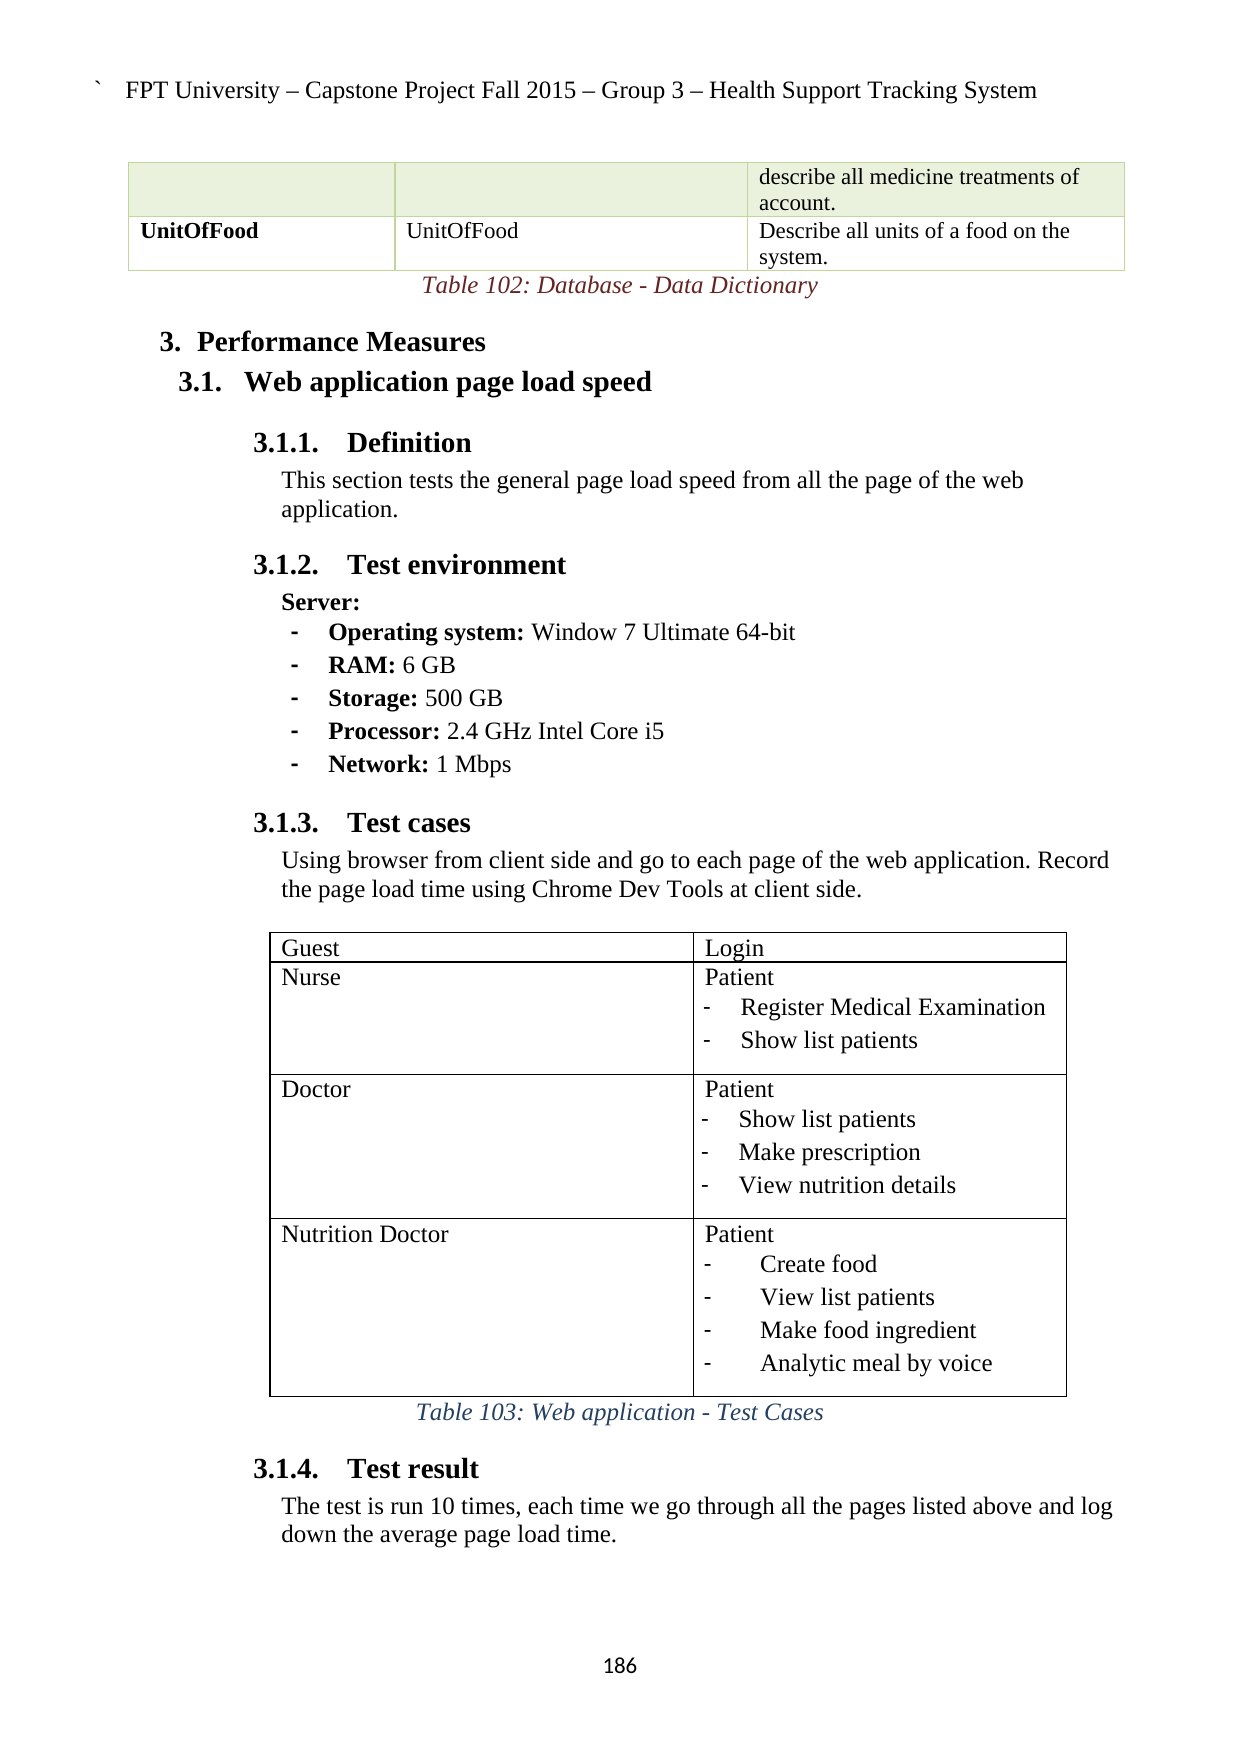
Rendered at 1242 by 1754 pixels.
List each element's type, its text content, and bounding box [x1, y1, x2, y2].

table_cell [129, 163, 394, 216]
text This section tests the general page load speed from all the page of the web application. [281, 465, 1146, 522]
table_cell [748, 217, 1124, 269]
list Storage: 500 GB [291, 682, 1146, 712]
text Server: [281, 587, 1146, 616]
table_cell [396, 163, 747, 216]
text Table 102: Database - Data Dictionary [94, 271, 1146, 299]
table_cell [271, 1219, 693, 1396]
list Processor: 2.4 GHz Intel Core i5 [291, 715, 1146, 745]
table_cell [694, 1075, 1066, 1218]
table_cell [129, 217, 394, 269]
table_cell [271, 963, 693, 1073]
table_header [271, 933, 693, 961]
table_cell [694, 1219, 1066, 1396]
text The test is run 10 times, each time we go through all the pages listed above and log down the average page load time. [281, 1491, 1146, 1548]
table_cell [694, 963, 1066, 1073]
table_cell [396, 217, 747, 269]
subtitle Web application page load speed [169, 364, 1146, 398]
subtitle Definition [253, 425, 1146, 459]
text Table 103: Web application - Test Cases [94, 1397, 1146, 1426]
list Operating system: Window 7 Ultimate 64-bit [291, 616, 1146, 647]
subtitle Test result [253, 1451, 1146, 1484]
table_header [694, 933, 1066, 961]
list Network: 1 Mbps [291, 748, 1146, 778]
subtitle Test cases [253, 806, 1146, 839]
subtitle Test environment [253, 547, 1146, 581]
list RAM: 6 GB [291, 649, 1146, 679]
text Using browser from client side and go to each page of the web application. Record the page load time using Chrome Dev Tools at client side. [281, 845, 1146, 903]
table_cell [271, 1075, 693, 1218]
subtitle Performance Measures [159, 324, 1146, 358]
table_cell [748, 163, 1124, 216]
